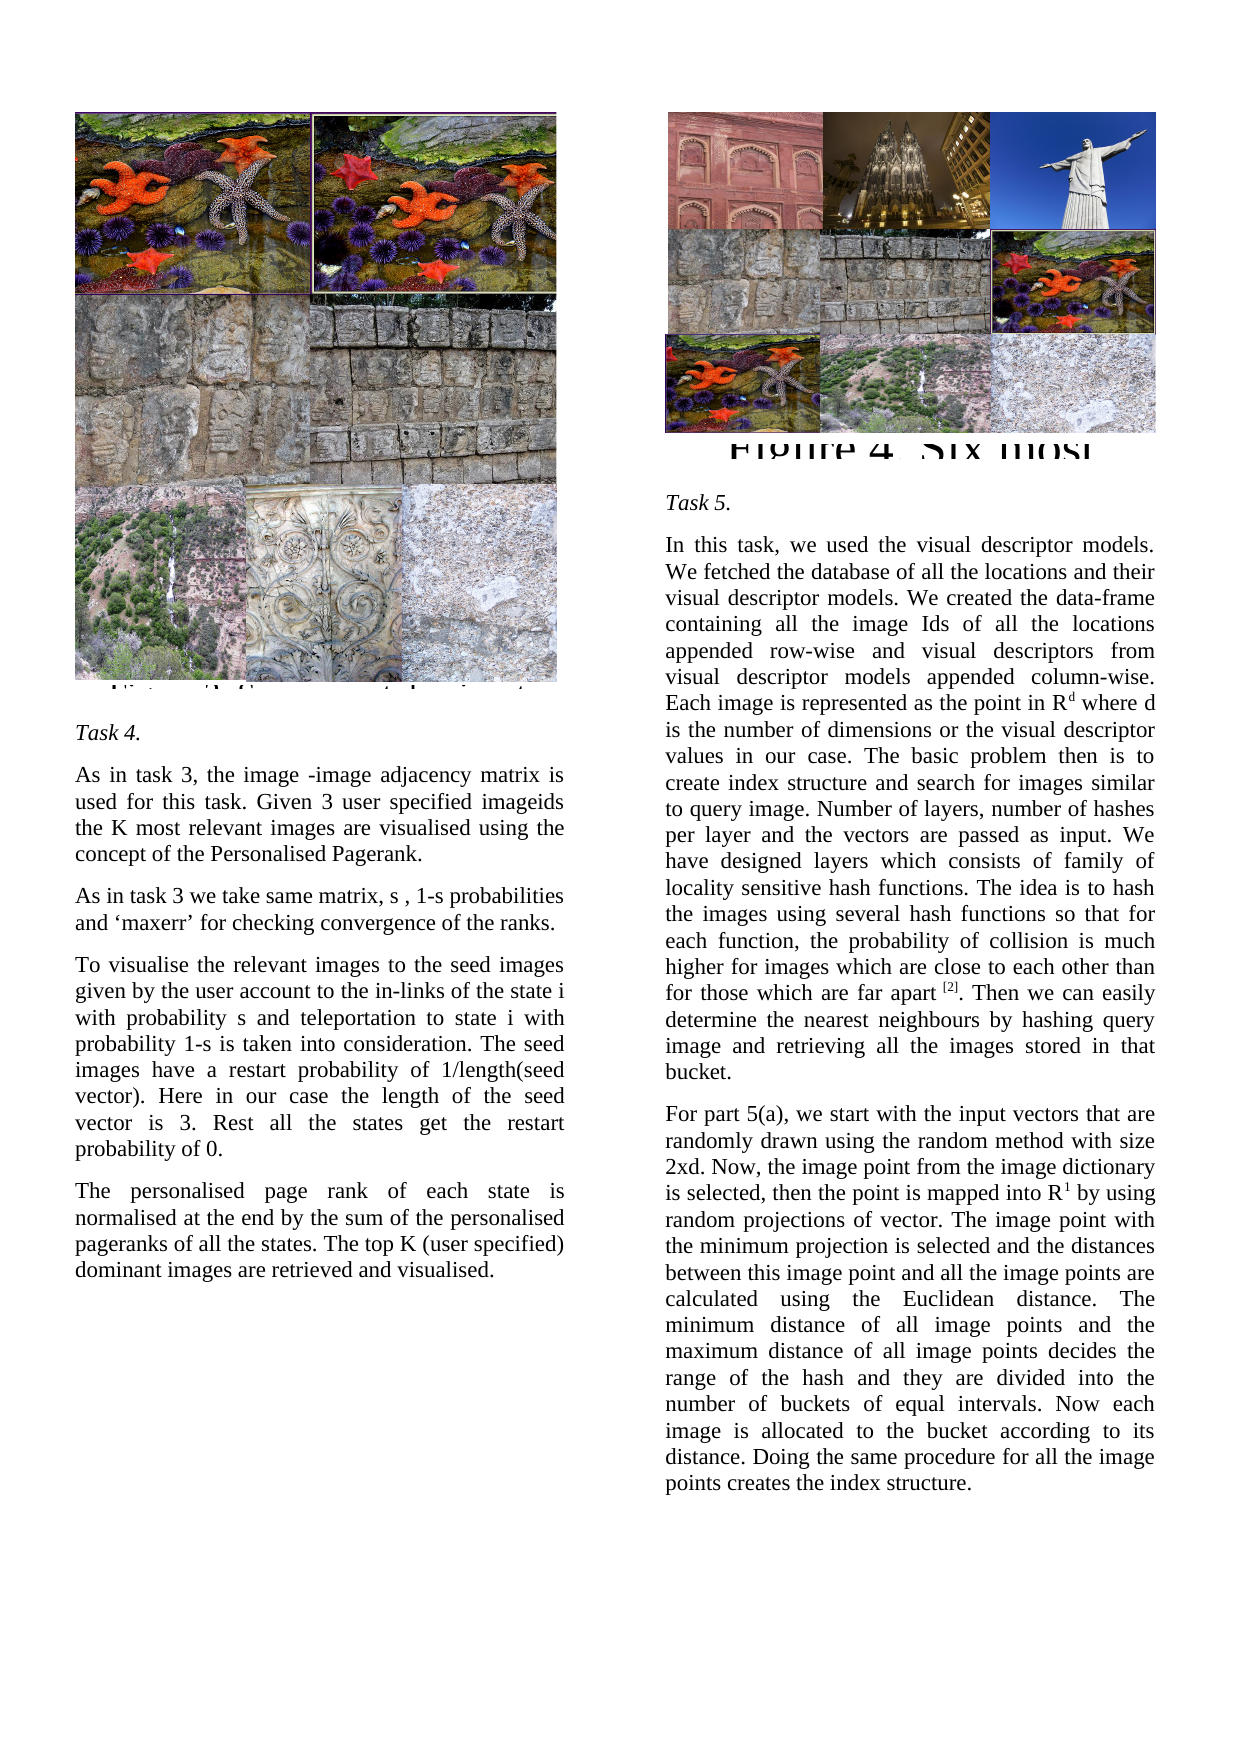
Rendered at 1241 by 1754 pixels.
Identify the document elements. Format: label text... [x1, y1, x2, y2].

picture [665, 112, 1156, 433]
picture [75, 112, 557, 682]
text Task 5. [665, 489, 1156, 516]
text The personalised page rank of each state is normalised at the end by the sum of the personalised pageranks of all the states. The top K (user specified) dominant images are retrieved and visualised. [75, 1177, 565, 1283]
text To visualise the relevant images to the seed images given by the user account to the in-links of the state i with probability s and teleportation to state i with probability 1-s is taken into consideration. The seed images have a restart probability of 1/length(seed vector). Here in our case the length of the seed vector is 3. Rest all the states get the restart probability of 0. [75, 951, 565, 1162]
text For part 5(a), we start with the input vectors that are randomly drawn using the random method with size 2xd. Now, the image point from the image dictionary is selected, then the point is mapped into R1 by using random projections of vector. The image point with the minimum projection is selected and the distances between this image point and all the image points are calculated using the Euclidean distance. The minimum distance of all image points and the maximum distance of all image points decides the range of the hash and they are divided into the number of buckets of equal intervals. Now each image is allocated to the bucket according to its distance. Doing the same procedure for all the image points creates the index structure. [665, 1100, 1156, 1496]
text Task 4. [30, 719, 565, 746]
text In this task, we used the visual descriptor models. We fetched the database of all the locations and their visual descriptor models. We created the data-frame containing all the image Ids of all the locations appended row-wise and visual descriptors from visual descriptor models appended column-wise. Each image is represented as the point in Rd where d is the number of dimensions or the visual descriptor values in our case. The basic problem then is to create index structure and search for images similar to query image. Number of layers, number of hashes per layer and the vectors are passed as input. We have designed layers which consists of family of locality sensitive hash functions. The idea is to hash the images using several hash functions so that for each function, the probability of collision is much higher for images which are close to each other than for those which are far apart [2]. Then we can easily determine the nearest neighbours by hashing query image and retrieving all the images stored in that bucket. [665, 531, 1156, 1085]
text As in task 3, the image -image adjacency matrix is used for this task. Given 3 user specified imageids the K most relevant images are visualised using the concept of the Personalised Pagerank. [75, 761, 565, 867]
text As in task 3 we take same matrix, s , 1-s probabilities and ‘maxerr’ for checking convergence of the ranks. [75, 882, 565, 935]
